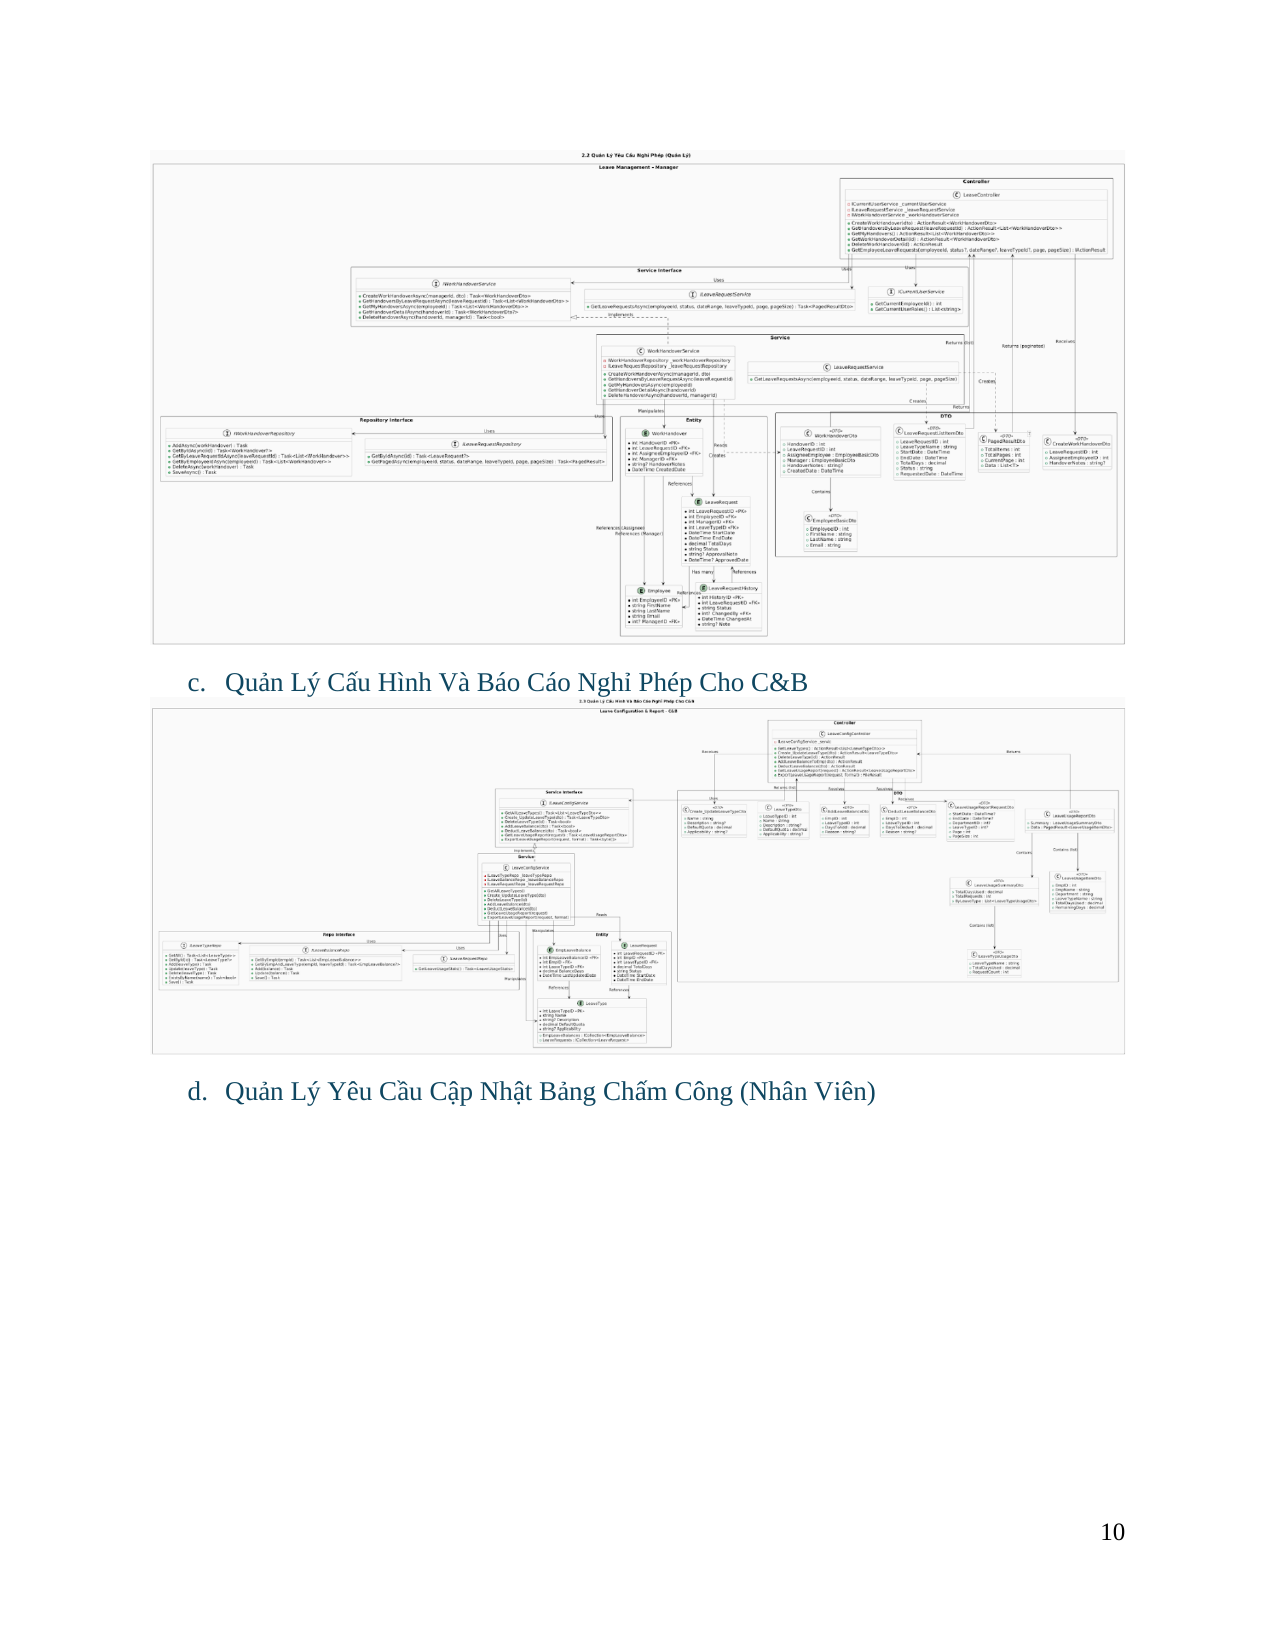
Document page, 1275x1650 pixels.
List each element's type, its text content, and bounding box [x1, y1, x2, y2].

subtitle Quản Lý Yêu Cầu Cập Nhật Bảng Chấm Công (Nhân Viên) [187, 1075, 1125, 1106]
picture [150, 697, 1125, 1055]
picture [150, 150, 1125, 645]
subtitle Quản Lý Cấu Hình Và Báo Cáo Nghỉ Phép Cho C&B [187, 666, 1125, 697]
